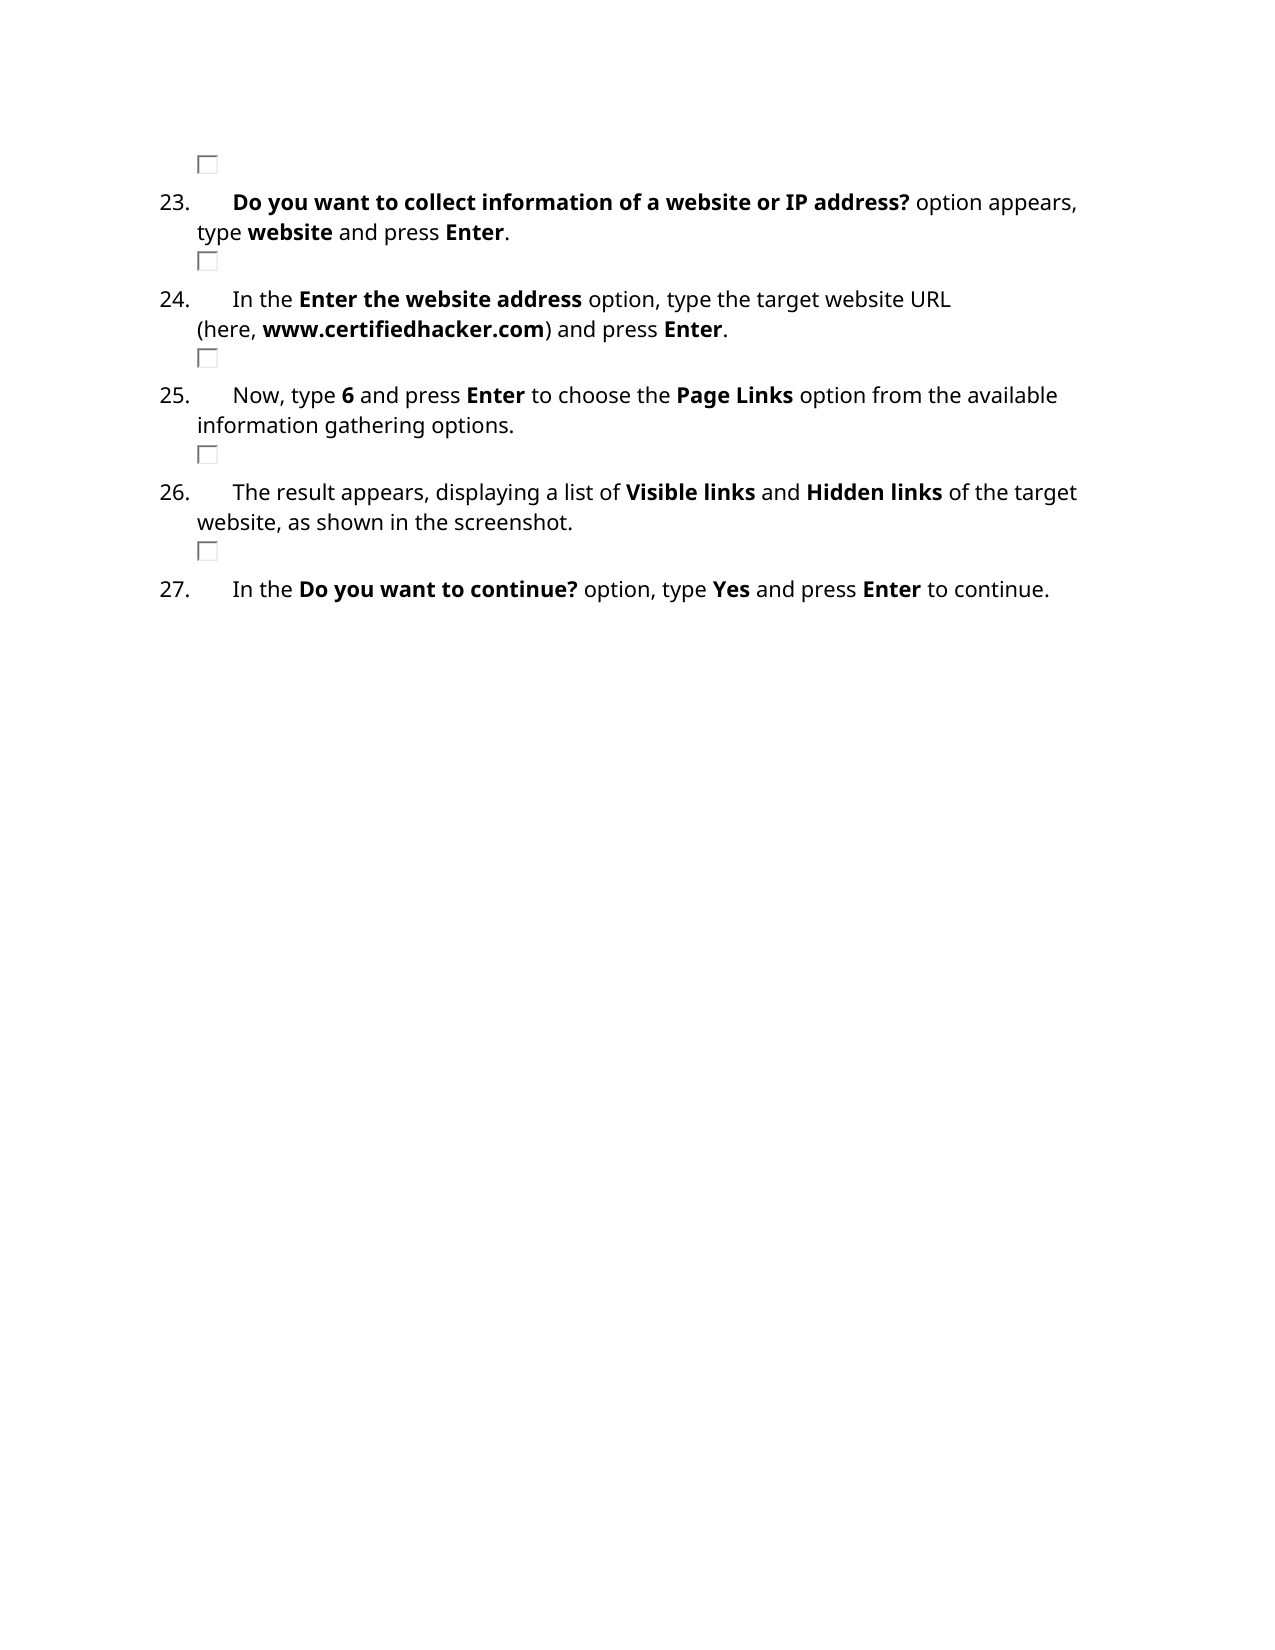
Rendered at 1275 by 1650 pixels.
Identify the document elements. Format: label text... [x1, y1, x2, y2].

list Do you want to collect information of a website or IP address? option appears, type website and press Enter. [159, 150, 1125, 247]
list In the Enter the website address option, type the target website URL (here, www.certifiedhacker.com) and press Enter. [159, 247, 1125, 343]
list In the Do you want to continue? option, type Yes and press Enter to continue. [159, 537, 1125, 603]
list Now, type 6 and press Enter to choose the Page Links option from the available information gathering options. [159, 343, 1125, 440]
list The result appears, displaying a list of Visible links and Hidden links of the target website, as shown in the screenshot. [159, 440, 1125, 537]
